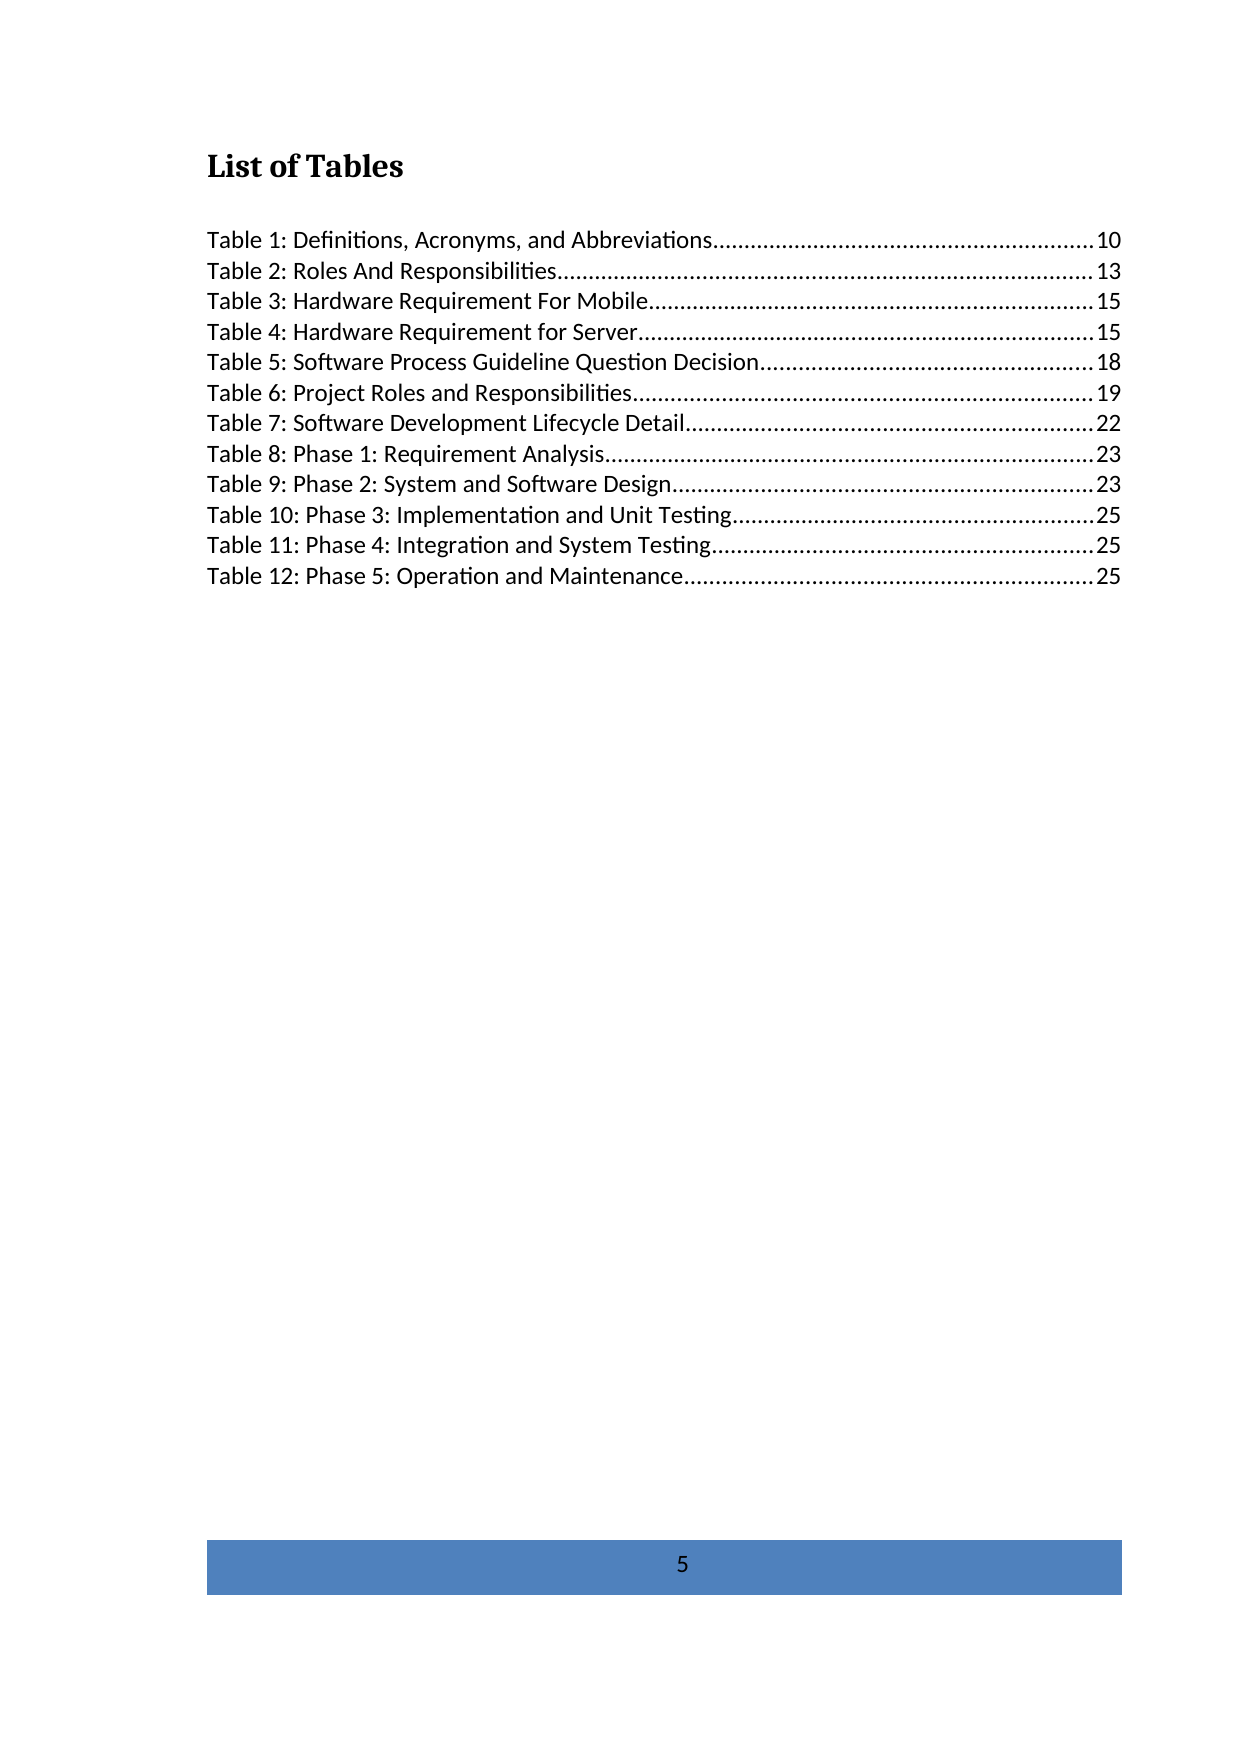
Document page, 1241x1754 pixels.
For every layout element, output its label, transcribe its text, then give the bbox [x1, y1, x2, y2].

text Table 2: Roles And Responsibilities 13 [207, 255, 1122, 285]
text Table 1: Definitions, Acronyms, and Abbreviations 10 [207, 224, 1122, 255]
text Table 11: Phase 4: Integration and System Testing 25 [207, 529, 1122, 560]
text Table 5: Software Process Guideline Question Decision 18 [207, 346, 1122, 377]
text Table 6: Project Roles and Responsibilities 19 [207, 377, 1122, 407]
subtitle List of Tables [207, 148, 1122, 186]
text Table 8: Phase 1: Requirement Analysis 23 [207, 438, 1122, 468]
text Table 12: Phase 5: Operation and Maintenance 25 [207, 560, 1122, 591]
text Table 4: Hardware Requirement for Server 15 [207, 316, 1122, 346]
text Table 10: Phase 3: Implementation and Unit Testing 25 [207, 499, 1122, 529]
text Table 9: Phase 2: System and Software Design 23 [207, 468, 1122, 499]
text Table 7: Software Development Lifecycle Detail 22 [207, 407, 1122, 438]
text Table 3: Hardware Requirement For Mobile 15 [207, 285, 1122, 316]
